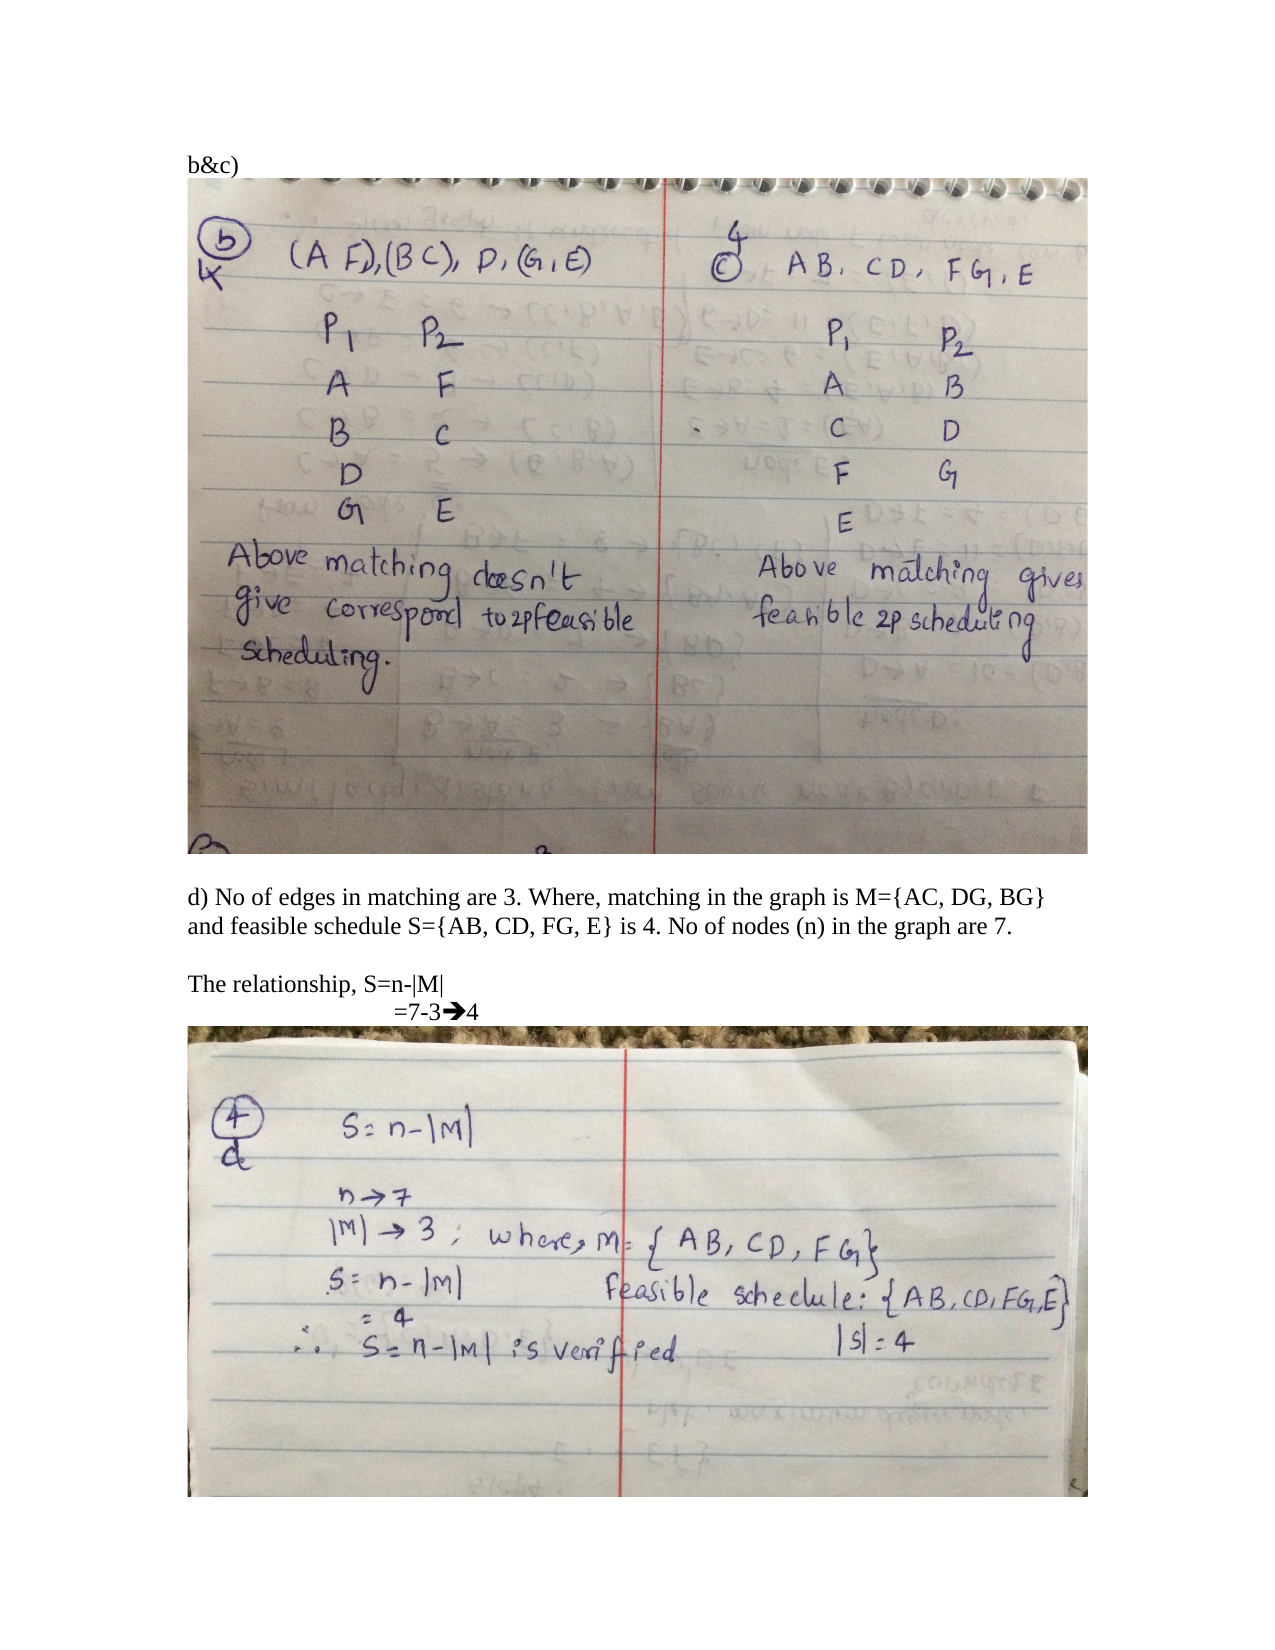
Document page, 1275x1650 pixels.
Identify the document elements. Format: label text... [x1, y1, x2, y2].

text d) No of edges in matching are 3. Where, matching in the graph is M={AC, DG, BG} and feasible schedule S={AB, CD, FG, E} is 4. No of nodes (n) in the graph are 7. [187, 882, 1087, 940]
text The relationship, S=n-|M| [187, 969, 1087, 997]
picture [187, 1026, 1088, 1497]
text b&c) [187, 150, 1087, 178]
picture [187, 178, 1088, 854]
text =7-34 [187, 997, 1087, 1026]
